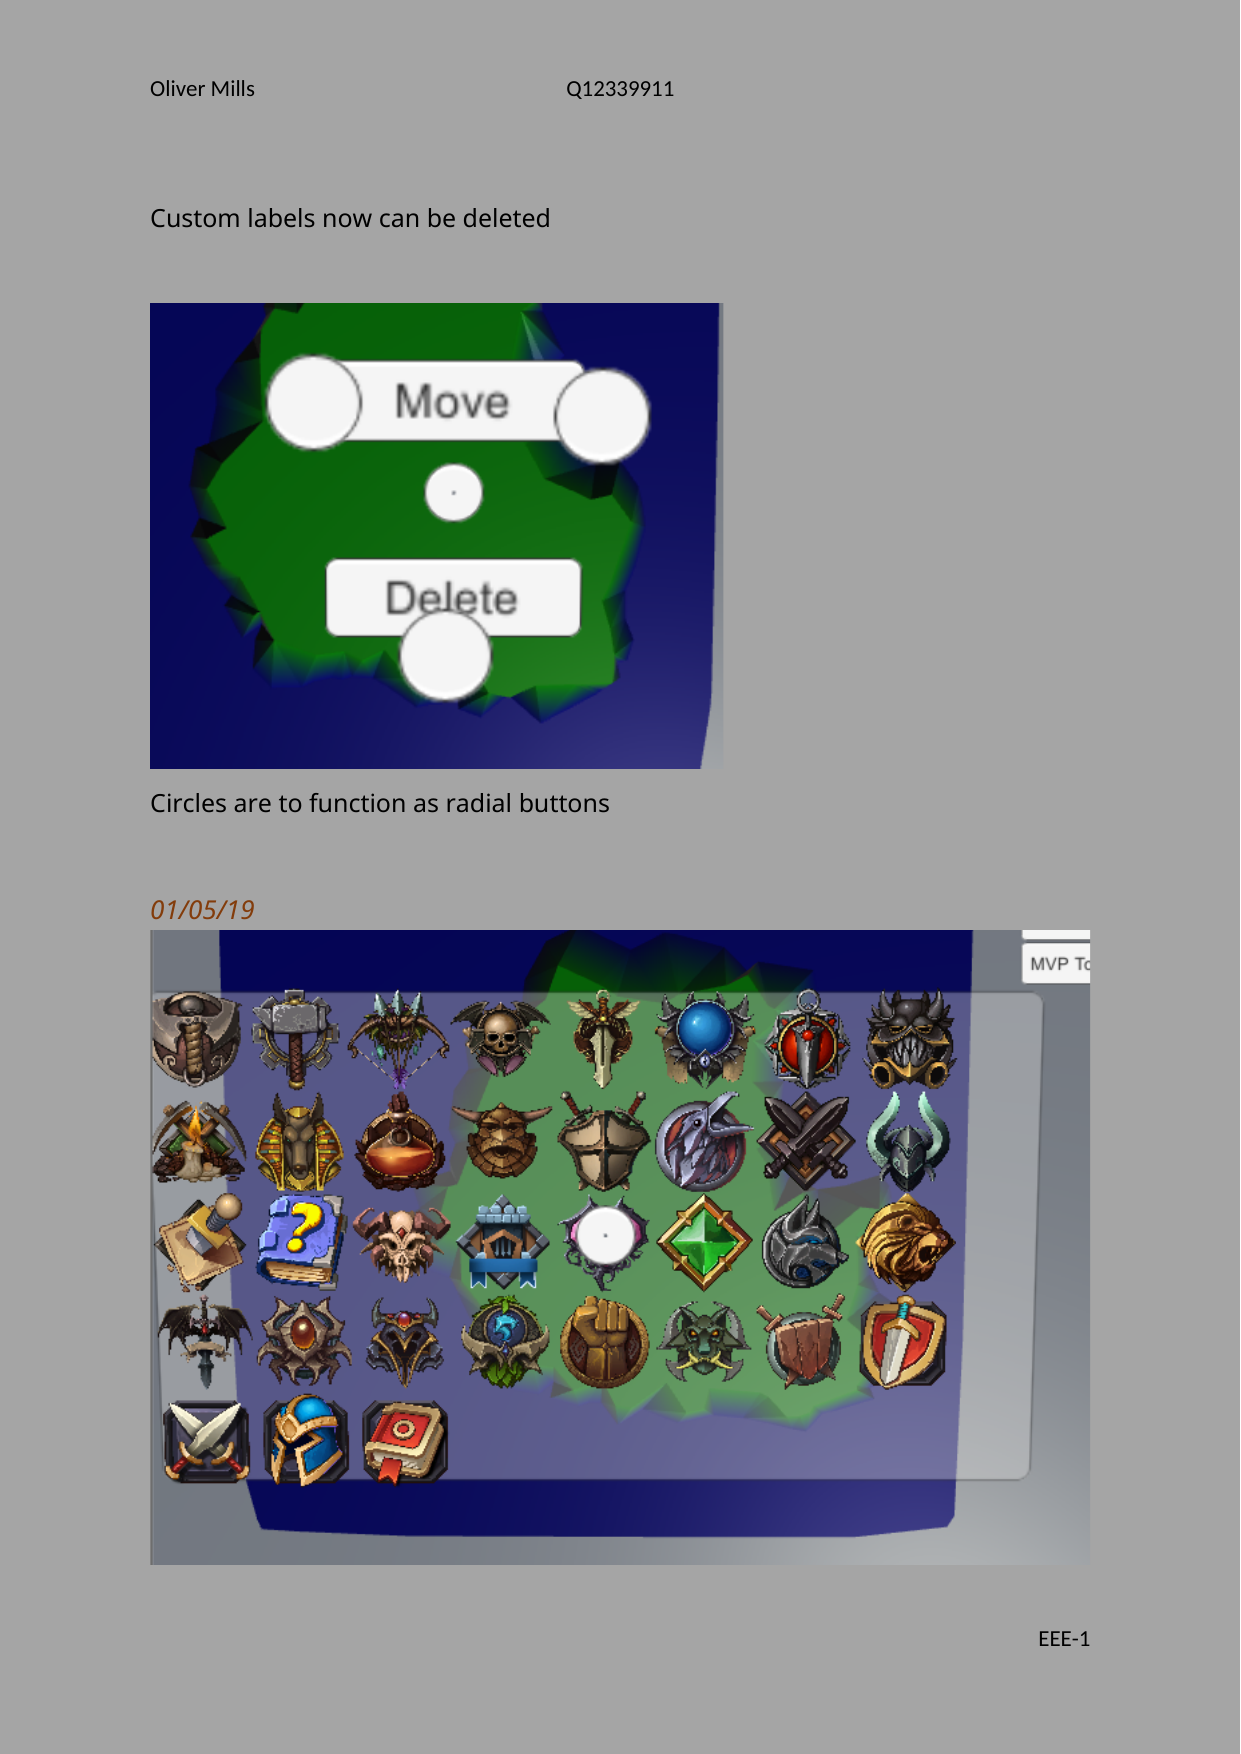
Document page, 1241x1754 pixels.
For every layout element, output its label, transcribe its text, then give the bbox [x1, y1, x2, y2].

text Circles are to function as radial buttons [150, 786, 1090, 820]
picture [150, 303, 724, 769]
text Custom labels now can be deleted [150, 201, 1090, 235]
picture [150, 930, 1091, 1565]
subtitle 01/05/19 [150, 892, 1090, 927]
